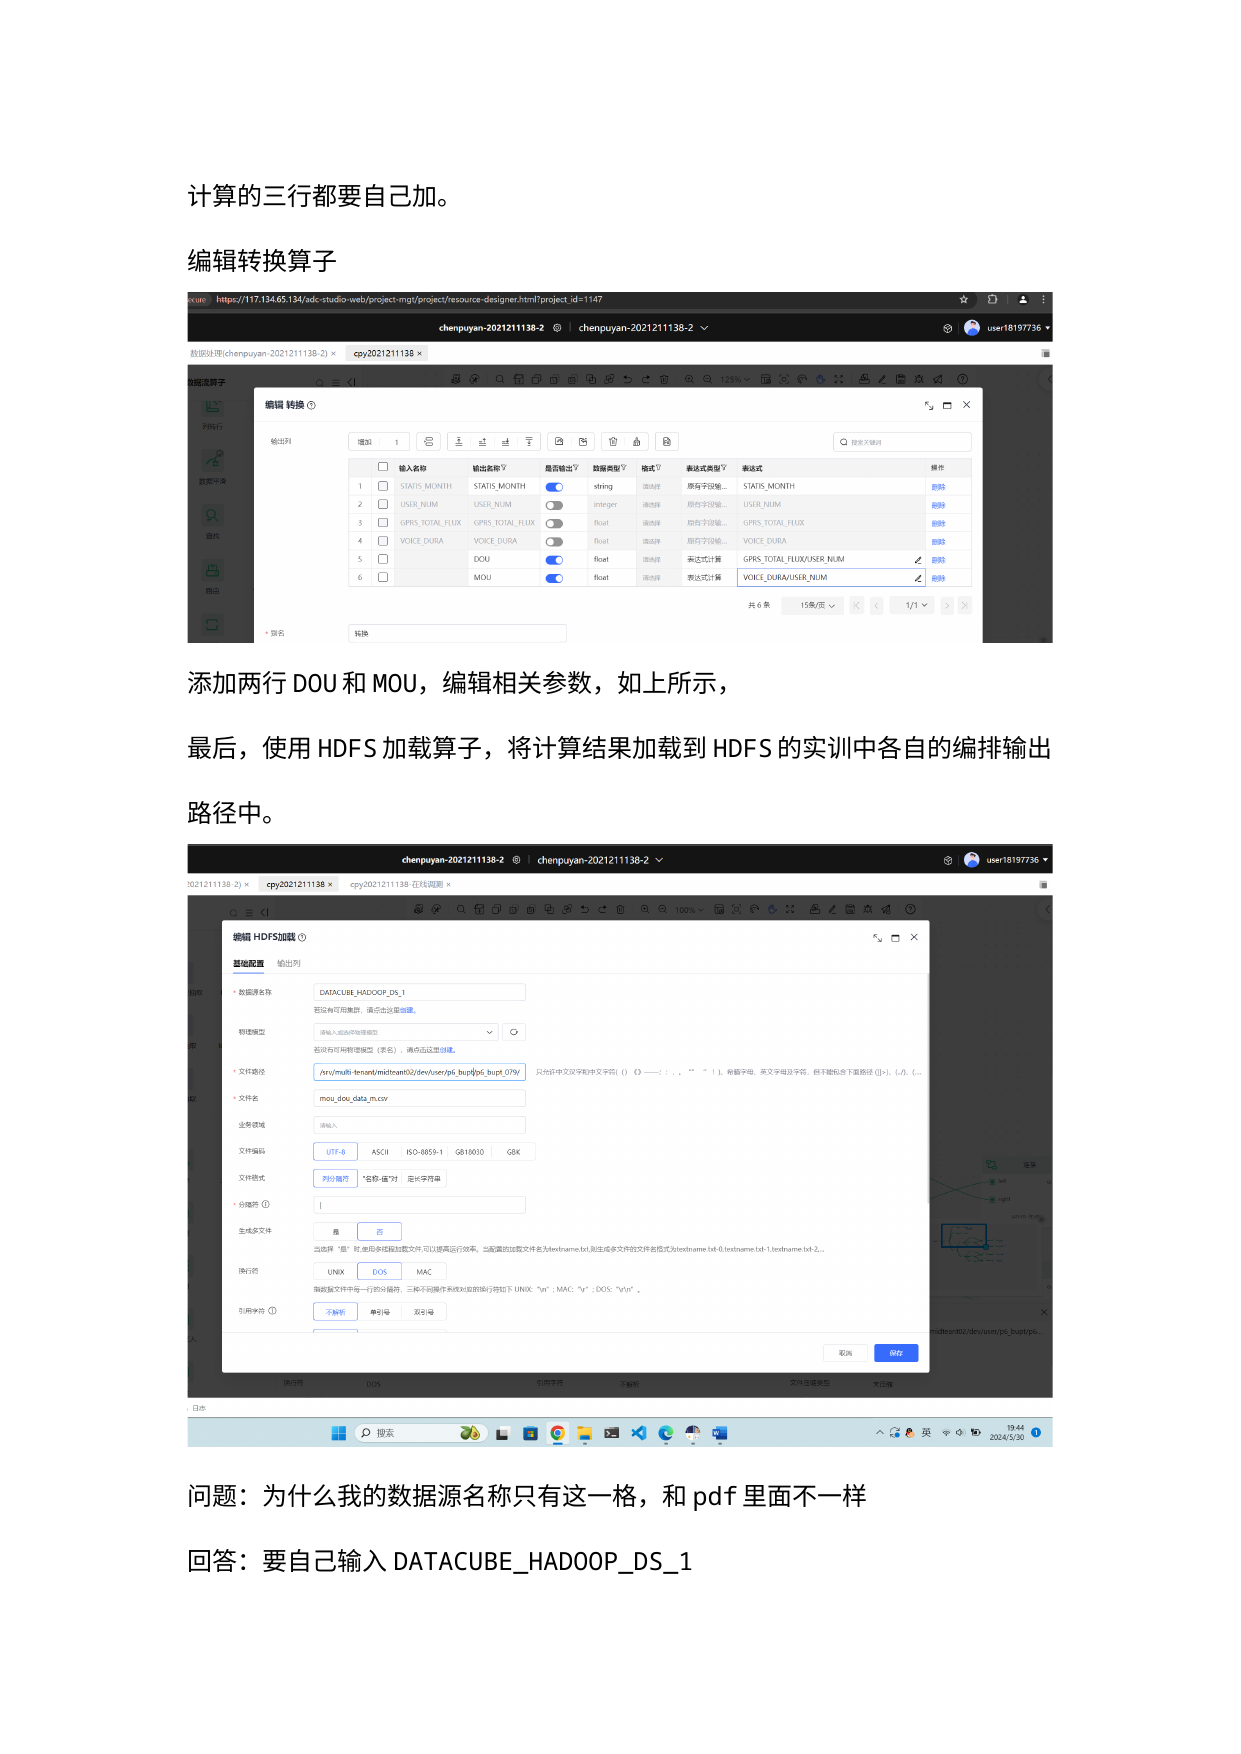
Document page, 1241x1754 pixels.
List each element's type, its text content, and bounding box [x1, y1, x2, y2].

text 编辑转换算子 [187, 227, 1053, 292]
text 最后，使用HDFS加载算子，将计算结果加载到HDFS的实训中各自的编排输出路径中。 [187, 714, 1053, 844]
text 添加两行DOU和MOU，编辑相关参数，如上所示， [187, 649, 1053, 714]
picture [187, 292, 1053, 643]
text 回答：要自己输入 DATACUBE_HADOOP_DS_1 [187, 1527, 1053, 1592]
text 问题：为什么我的数据源名称只有这一格，和pdf里面不一样 [187, 1462, 1053, 1527]
picture [187, 844, 1053, 1447]
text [187, 162, 1053, 227]
